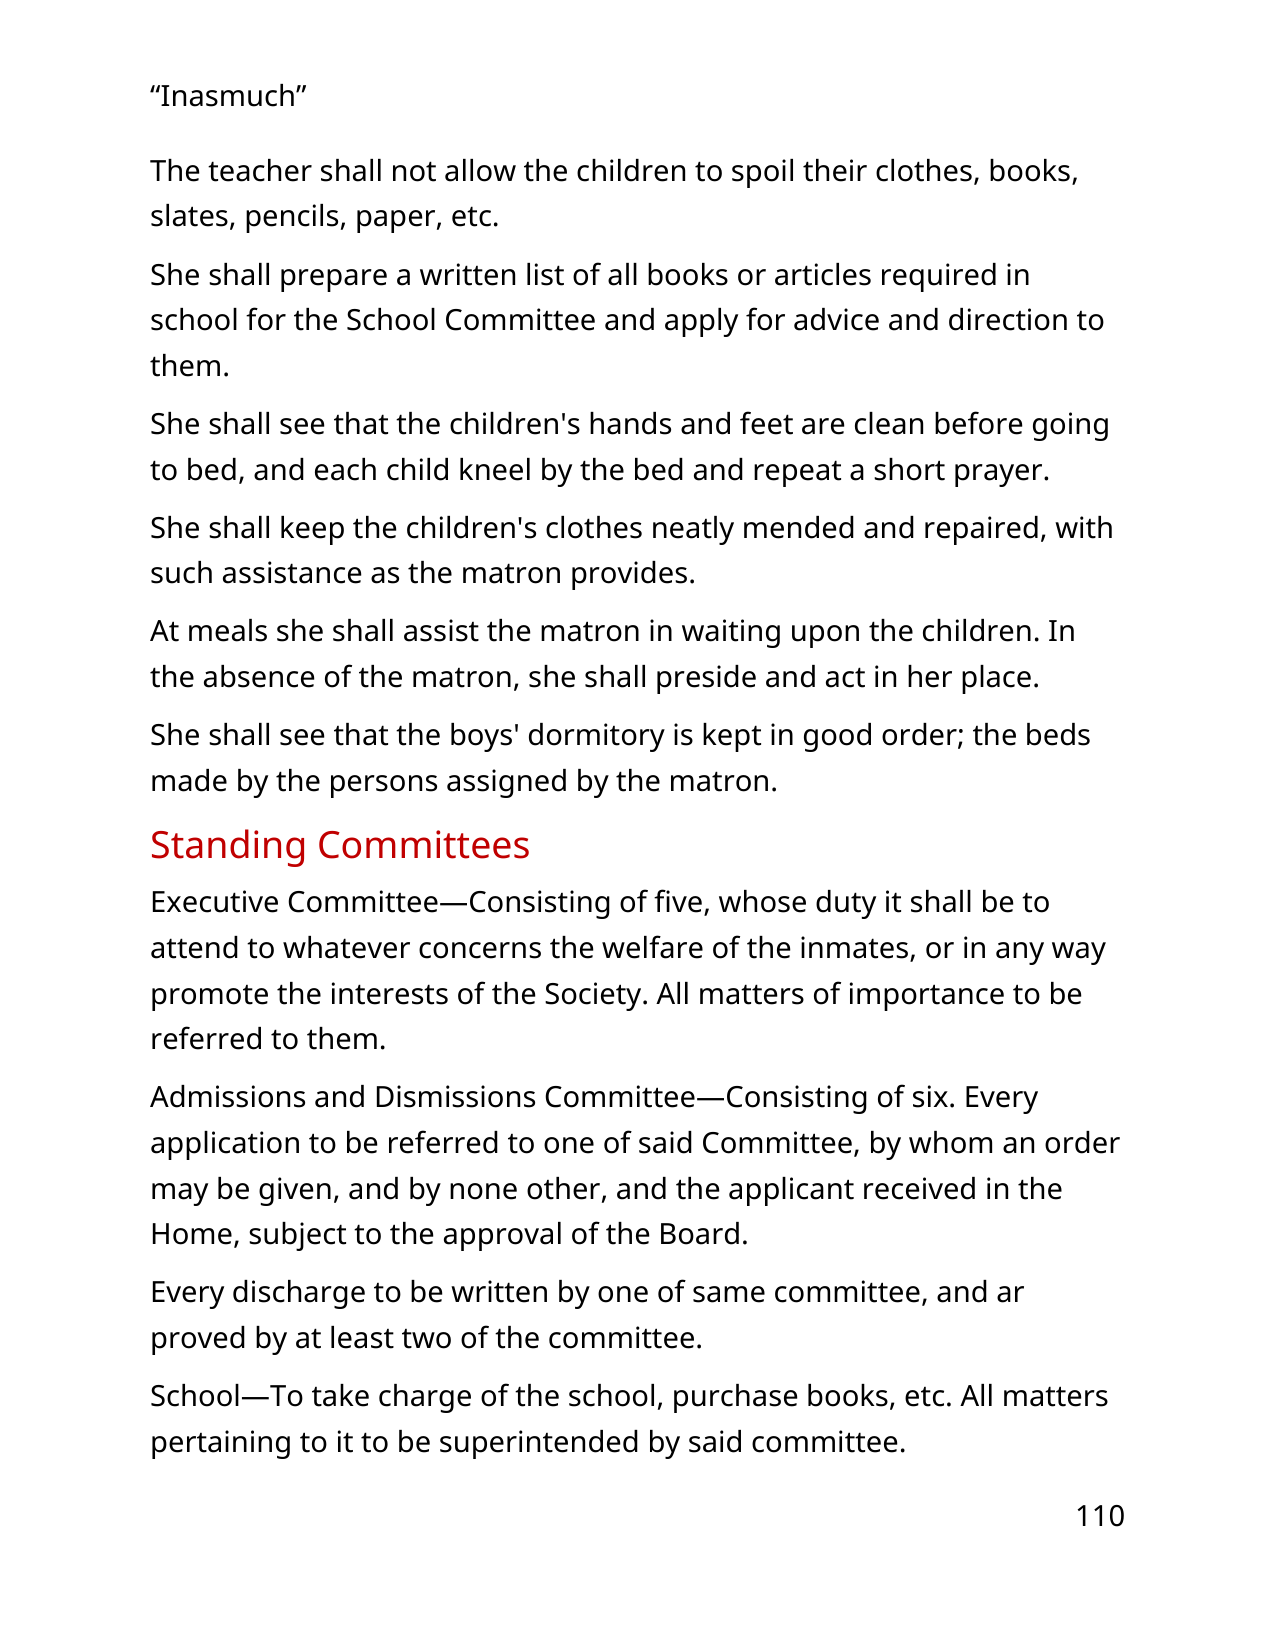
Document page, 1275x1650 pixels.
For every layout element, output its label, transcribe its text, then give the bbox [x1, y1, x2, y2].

text Every discharge to be written by one of same committee, and ar proved by at least two of the committee. [150, 1272, 1125, 1357]
text She shall see that the boys' dormitory is kept in good order; the beds made by the persons assigned by the matron. [150, 714, 1125, 800]
text At meals she shall assist the matron in waiting upon the children. In the absence of the matron, she shall preside and act in her place. [150, 611, 1125, 696]
text Admissions and Dismissions Committee—Consisting of six. Every application to be referred to one of said Committee, by whom an order may be given, and by none other, and the applicant received in the Home, subject to the approval of the Board. [150, 1077, 1125, 1253]
text The teacher shall not allow the children to spoil their clothes, books, slates, pencils, paper, etc. [150, 150, 1125, 235]
text She shall prepare a written list of all books or articles required in school for the School Committee and apply for advice and direction to them. [150, 254, 1125, 385]
text She shall see that the children's hands and feet are clean before going to bed, and each child kneel by the bed and repeat a short prayer. [150, 403, 1125, 488]
text She shall keep the children's clothes neatly mended and repaired, with such assistance as the matron provides. [150, 507, 1125, 592]
text School—To take charge of the school, purchase books, etc. All matters pertaining to it to be superintended by said committee. [150, 1375, 1125, 1461]
subtitle Standing Committees [150, 818, 1125, 869]
text Executive Committee—Consisting of five, whose duty it shall be to attend to whatever concerns the welfare of the inmates, or in any way promote the interests of the Society. All matters of importance to be referred to them. [150, 882, 1125, 1058]
